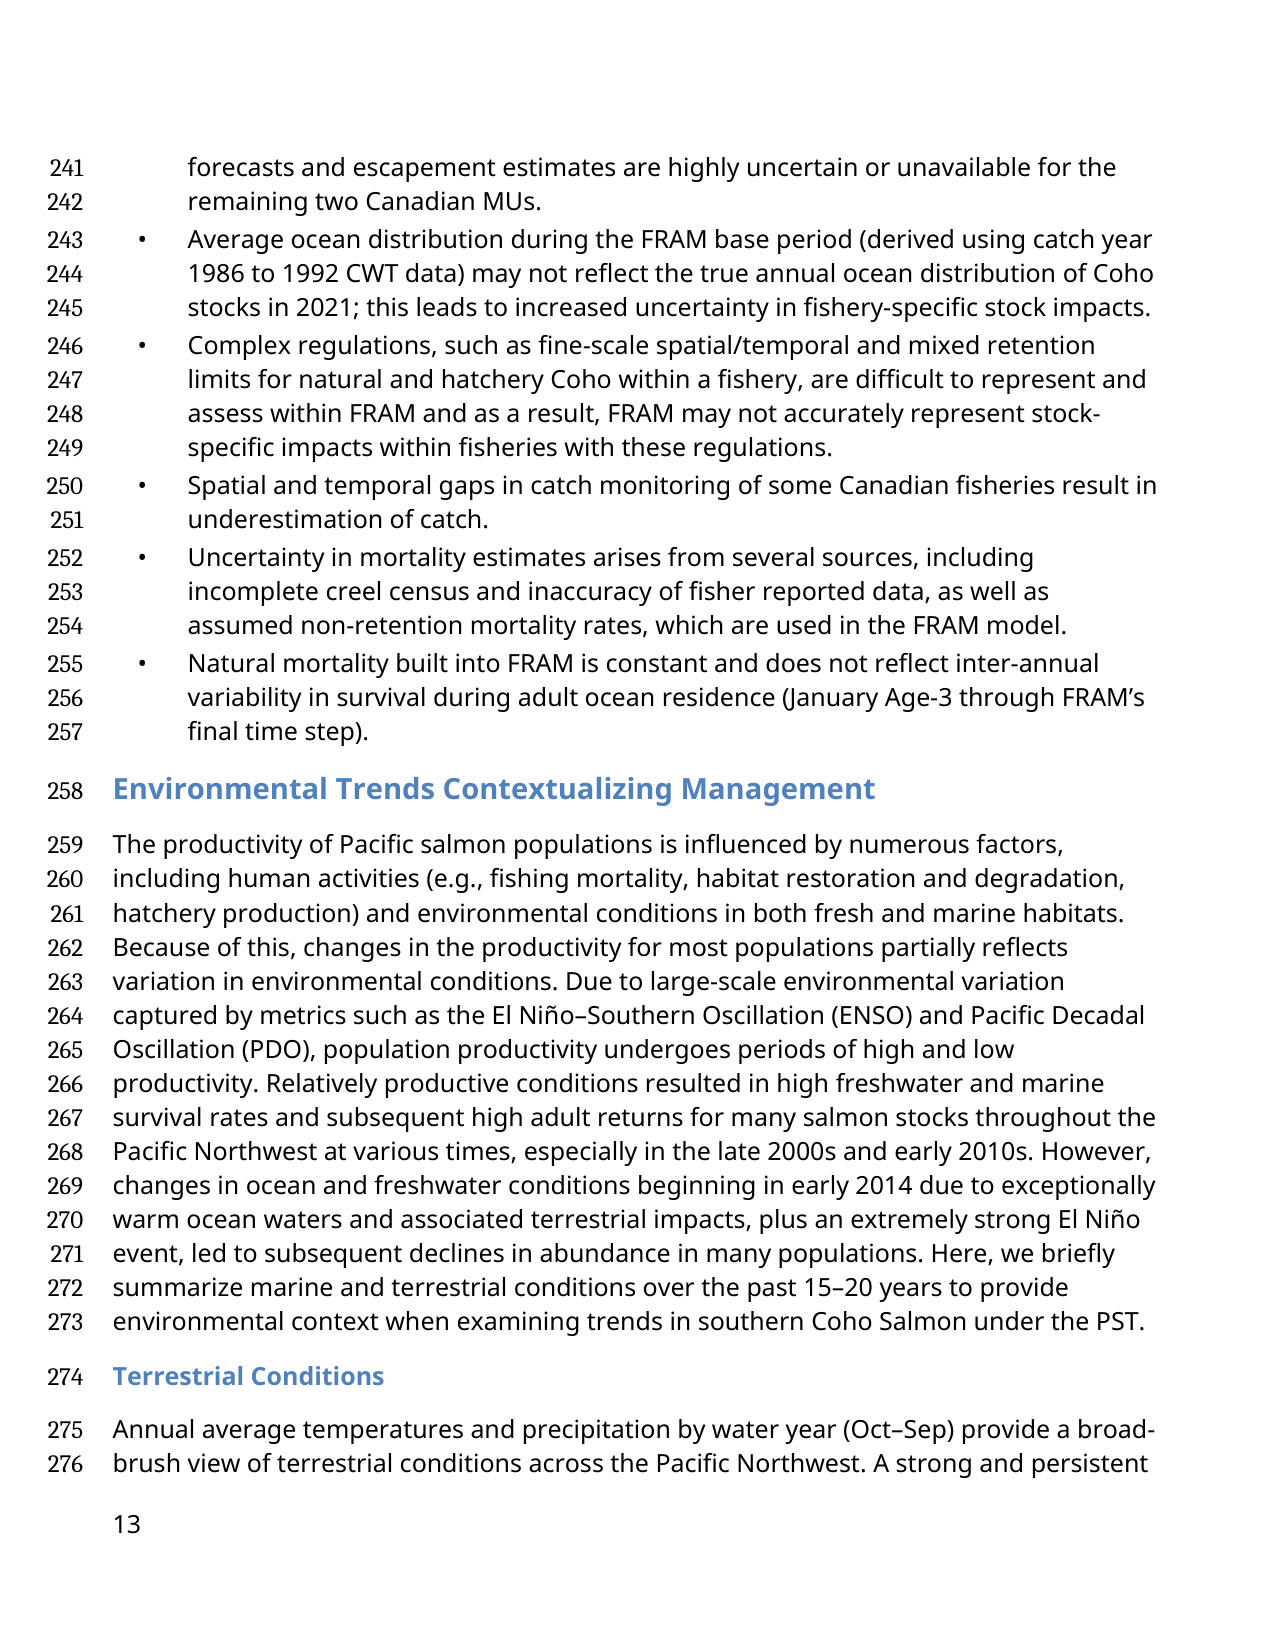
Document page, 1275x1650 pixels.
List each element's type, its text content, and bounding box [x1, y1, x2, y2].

list Spatial and temporal gaps in catch monitoring of some Canadian fisheries result in underestimation of catch. [137, 468, 1162, 536]
subtitle Terrestrial Conditions [112, 1359, 1162, 1393]
list Complex regulations, such as fine-scale spatial/temporal and mixed retention limits for natural and hatchery Coho within a fishery, are difficult to represent and assess within FRAM and as a result, FRAM may not accurately represent stock-specific impacts within fisheries with these regulations. [137, 328, 1162, 464]
list Average ocean distribution during the FRAM base period (derived using catch year 1986 to 1992 CWT data) may not reflect the true annual ocean distribution of Coho stocks in 2021; this leads to increased uncertainty in fishery-specific stock impacts. [137, 222, 1162, 324]
text The productivity of Pacific salmon populations is influenced by numerous factors, including human activities (e.g., fishing mortality, habitat restoration and degradation, hatchery production) and environmental conditions in both fresh and marine habitats. Because of this, changes in the productivity for most populations partially reflects variation in environmental conditions. Due to large-scale environmental variation captured by metrics such as the El Niño–Southern Oscillation (ENSO) and Pacific Decadal Oscillation (PDO), population productivity undergoes periods of high and low productivity. Relatively productive conditions resulted in high freshwater and marine survival rates and subsequent high adult returns for many salmon stocks throughout the Pacific Northwest at various times, especially in the late 2000s and early 2010s. However, changes in ocean and freshwater conditions beginning in early 2014 due to exceptionally warm ocean waters and associated terrestrial impacts, plus an extremely strong El Niño event, led to subsequent declines in abundance in many populations. Here, we briefly summarize marine and terrestrial conditions over the past 15–20 years to provide environmental context when examining trends in southern Coho Salmon under the PST. [112, 827, 1162, 1338]
list Uncertainty in mortality estimates arises from several sources, including incomplete creel census and inaccuracy of fisher reported data, as well as assumed non-retention mortality rates, which are used in the FRAM model. [137, 540, 1162, 642]
subtitle Environmental Trends Contextualizing Management [112, 769, 1162, 808]
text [112, 1412, 1162, 1480]
list Natural mortality built into FRAM is constant and does not reflect inter-annual variability in survival during adult ocean residence (January Age-3 through FRAM’s final time step). [137, 646, 1162, 748]
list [137, 150, 1162, 218]
